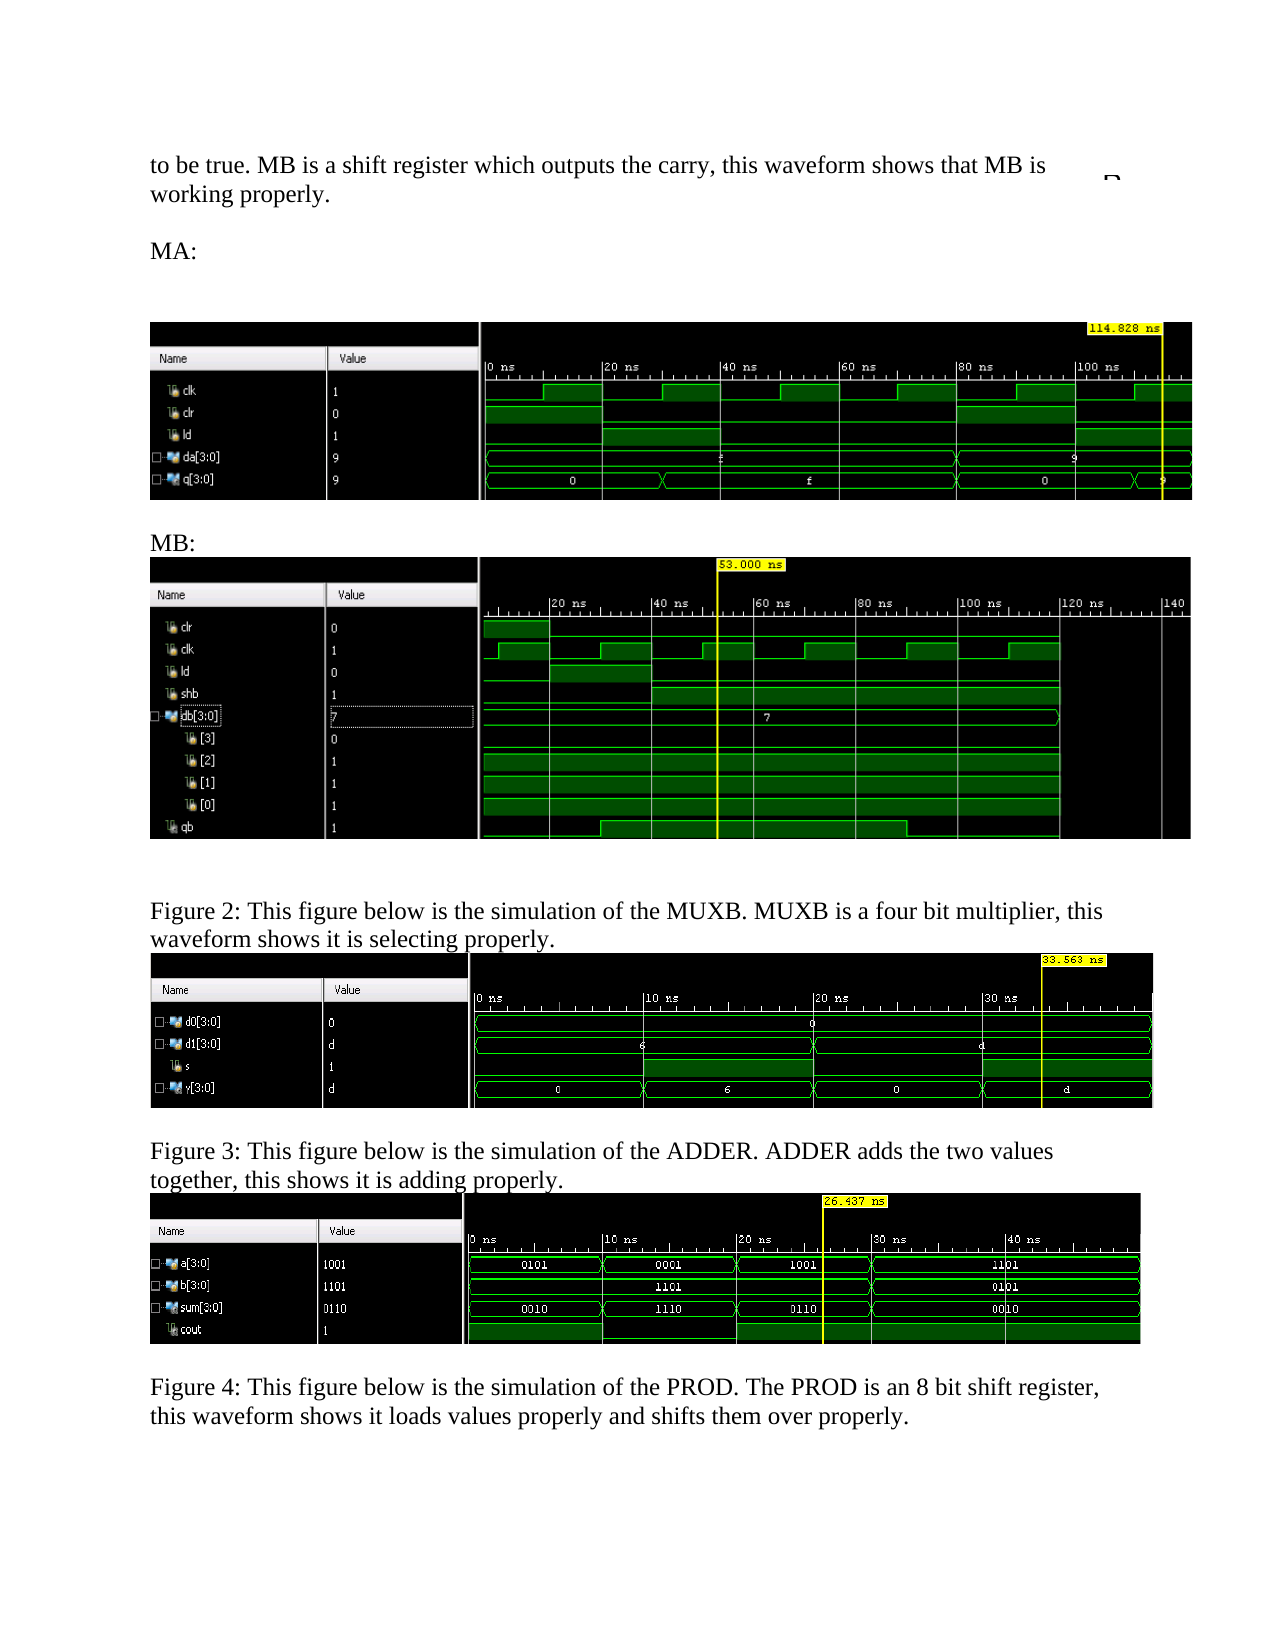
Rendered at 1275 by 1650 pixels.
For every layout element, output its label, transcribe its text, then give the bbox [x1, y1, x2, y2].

picture [150, 953, 1154, 1108]
text Figure 3: This figure below is the simulation of the ADDER. ADDER adds the two values together, this shows it is adding properly. [150, 1136, 1125, 1193]
text Figure 2: This figure below is the simulation of the MUXB. MUXB is a four bit multiplier, this waveform shows it is selecting properly. [150, 896, 1125, 953]
picture [150, 557, 1191, 839]
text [150, 150, 1125, 207]
text MB: [150, 528, 1125, 557]
text Figure 4: This figure below is the simulation of the PROD. The PROD is an 8 bit shift register, this waveform shows it loads values properly and shifts them over properly. [150, 1372, 1125, 1430]
picture [150, 322, 1193, 500]
picture [150, 1193, 1141, 1344]
text MA: [150, 236, 1125, 265]
